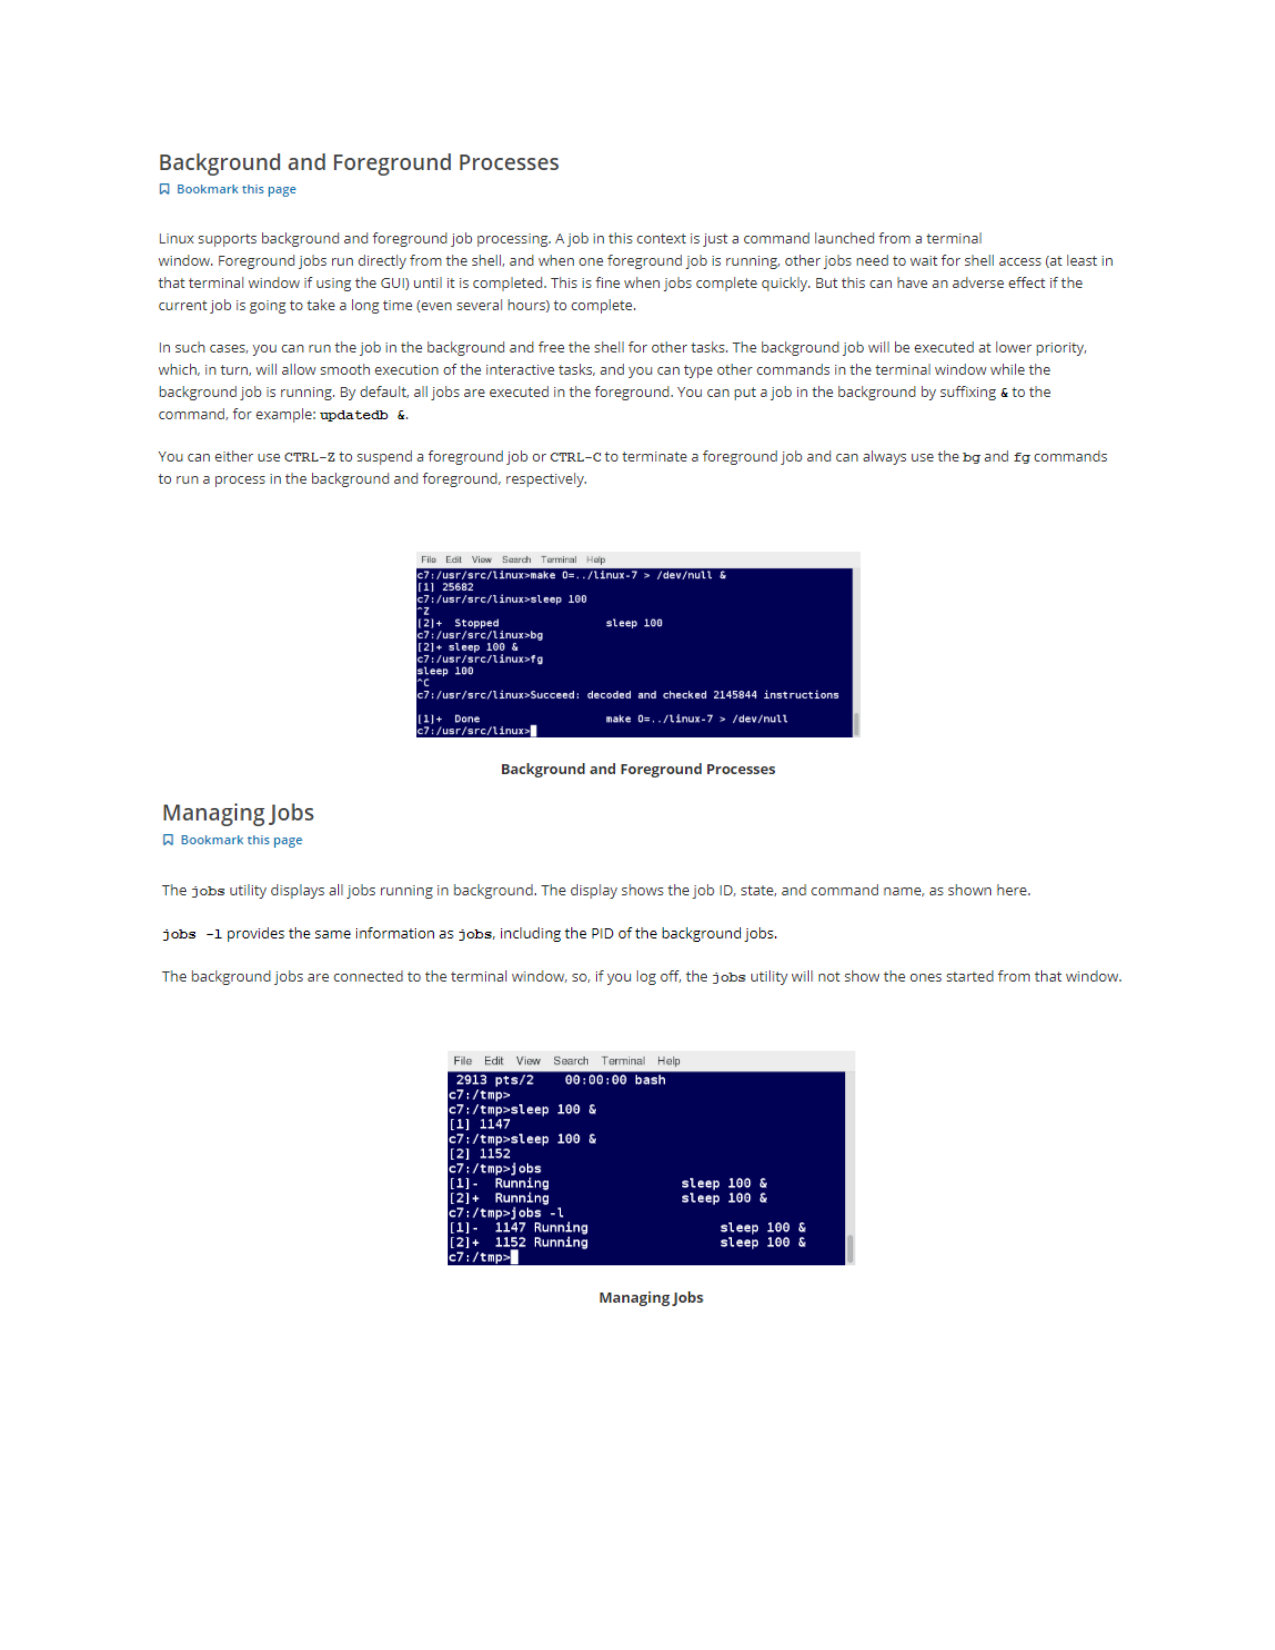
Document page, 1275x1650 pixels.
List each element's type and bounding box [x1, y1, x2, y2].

picture [150, 800, 1125, 1313]
picture [150, 150, 1125, 782]
